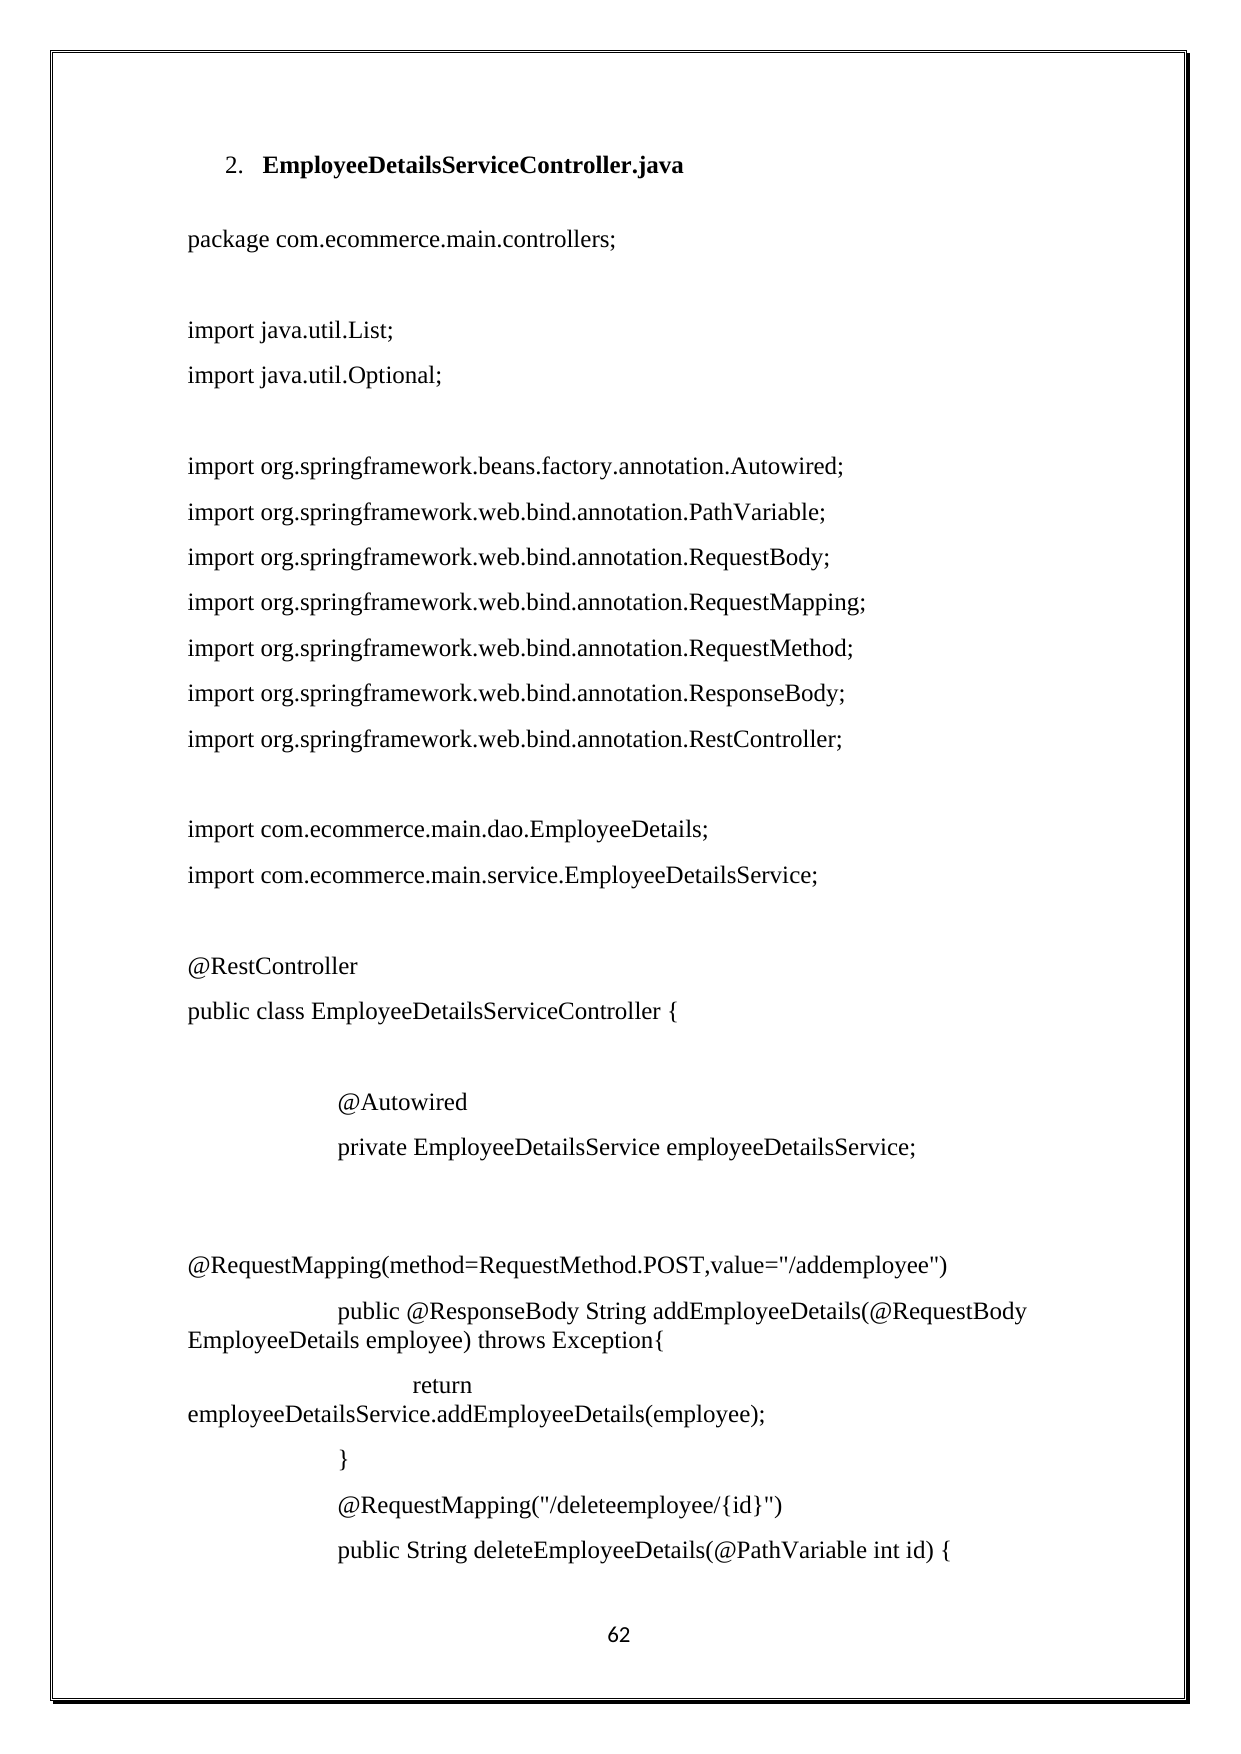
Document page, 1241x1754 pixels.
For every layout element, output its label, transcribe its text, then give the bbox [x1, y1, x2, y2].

text return employeeDetailsService.addEmployeeDetails(employee); [187, 1370, 1049, 1428]
text import java.util.Optional; [187, 360, 1049, 389]
text @Autowired [187, 1087, 1049, 1116]
text private EmployeeDetailsService employeeDetailsService; [187, 1132, 1049, 1161]
text import java.util.List; [187, 315, 1049, 344]
text import org.springframework.web.bind.annotation.RestController; [187, 724, 1049, 752]
text package com.ecommerce.main.controllers; [187, 224, 1049, 253]
text public @ResponseBody String addEmployeeDetails(@RequestBody EmployeeDetails employee) throws Exception{ [187, 1296, 1049, 1353]
list EmployeeDetailsServiceController.java [225, 150, 1049, 179]
text public String deleteEmployeeDetails(@PathVariable int id) { [187, 1535, 1049, 1564]
text import org.springframework.web.bind.annotation.RequestBody; [187, 542, 1049, 571]
text import org.springframework.web.bind.annotation.ResponseBody; [187, 678, 1049, 707]
text @RequestMapping(method=RequestMethod.POST,value="/addemployee") [187, 1223, 1049, 1279]
text import com.ecommerce.main.service.EmployeeDetailsService; [187, 860, 1049, 889]
text } [187, 1444, 1049, 1473]
text @RestController [187, 951, 1049, 979]
text import org.springframework.web.bind.annotation.RequestMapping; [187, 587, 1049, 616]
text import org.springframework.web.bind.annotation.RequestMethod; [187, 633, 1049, 662]
text @RequestMapping("/deleteemployee/{id}") [187, 1490, 1049, 1518]
text import com.ecommerce.main.dao.EmployeeDetails; [187, 814, 1049, 843]
text import org.springframework.web.bind.annotation.PathVariable; [187, 497, 1049, 525]
text import org.springframework.beans.factory.annotation.Autowired; [187, 451, 1049, 480]
text public class EmployeeDetailsServiceController { [187, 996, 1049, 1025]
